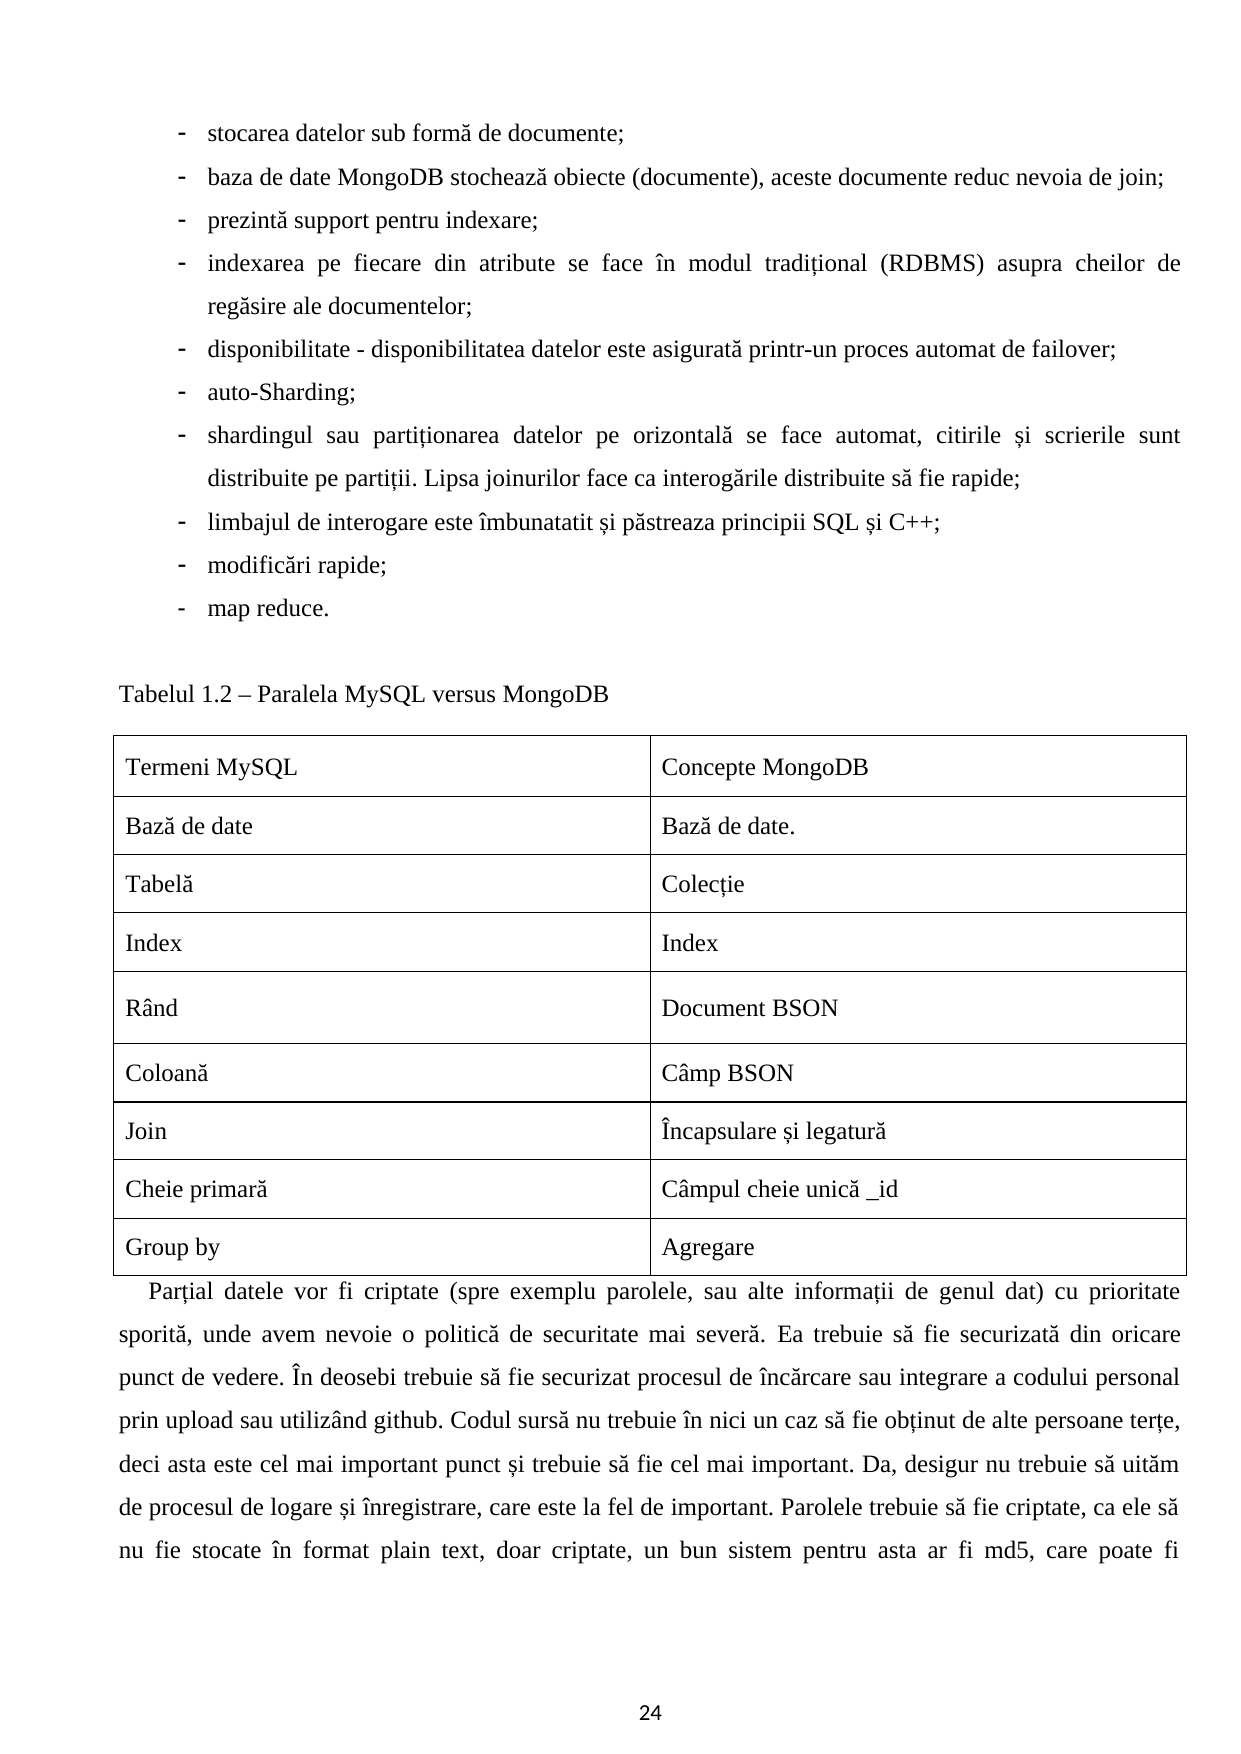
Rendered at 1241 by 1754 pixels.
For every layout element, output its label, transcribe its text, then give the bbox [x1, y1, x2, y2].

list auto-Sharding; [178, 377, 1182, 406]
list baza de date MongoDB stochează obiecte (documente), aceste documente reduc nevoia de join; [178, 162, 1182, 190]
table_cell Rând [114, 972, 650, 1043]
list indexarea pe fiecare din atribute se face în modul tradițional (RDBMS) asupra cheilor de regăsire ale documentelor; [178, 248, 1182, 320]
table_cell Coloană [114, 1044, 650, 1101]
list limbajul de interogare este îmbunatatit și păstreaza principii SQL și C++; [178, 507, 1182, 535]
table_cell Câmp BSON [651, 1044, 1186, 1101]
table_cell Câmpul cheie unică _id [651, 1160, 1186, 1217]
list disponibilitate - disponibilitatea datelor este asigurată printr-un proces automat de failover; [178, 334, 1182, 363]
table_cell Tabelă [114, 855, 650, 912]
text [118, 1276, 1182, 1564]
list shardingul sau partiționarea datelor pe orizontală se face automat, citirile și scrierile sunt distribuite pe partiții. Lipsa joinurilor face ca interogările distribuite să fie rapide; [178, 420, 1182, 492]
table_cell Agregare [651, 1219, 1186, 1275]
table_cell Index [651, 913, 1186, 971]
table_cell Document BSON [651, 972, 1186, 1043]
table_cell Colecție [651, 855, 1186, 912]
table_cell Încapsulare și legatură [651, 1103, 1186, 1159]
table_cell Bază de date [114, 797, 650, 854]
table_cell Bază de date. [651, 797, 1186, 854]
table_cell Join [114, 1103, 650, 1159]
list map reduce. [178, 593, 1182, 622]
list prezintă support pentru indexare; [178, 205, 1182, 233]
table_header Termeni MySQL [114, 736, 650, 796]
list modificări rapide; [178, 550, 1182, 578]
table_cell Cheie primară [114, 1160, 650, 1217]
table_cell Index [114, 913, 650, 971]
table_cell Group by [114, 1219, 650, 1275]
list stocarea datelor sub formă de documente; [178, 118, 1182, 147]
table_header Concepte MongoDB [651, 736, 1186, 796]
text Tabelul 1.2 – Paralela MySQL versus MongoDB [118, 679, 1182, 708]
